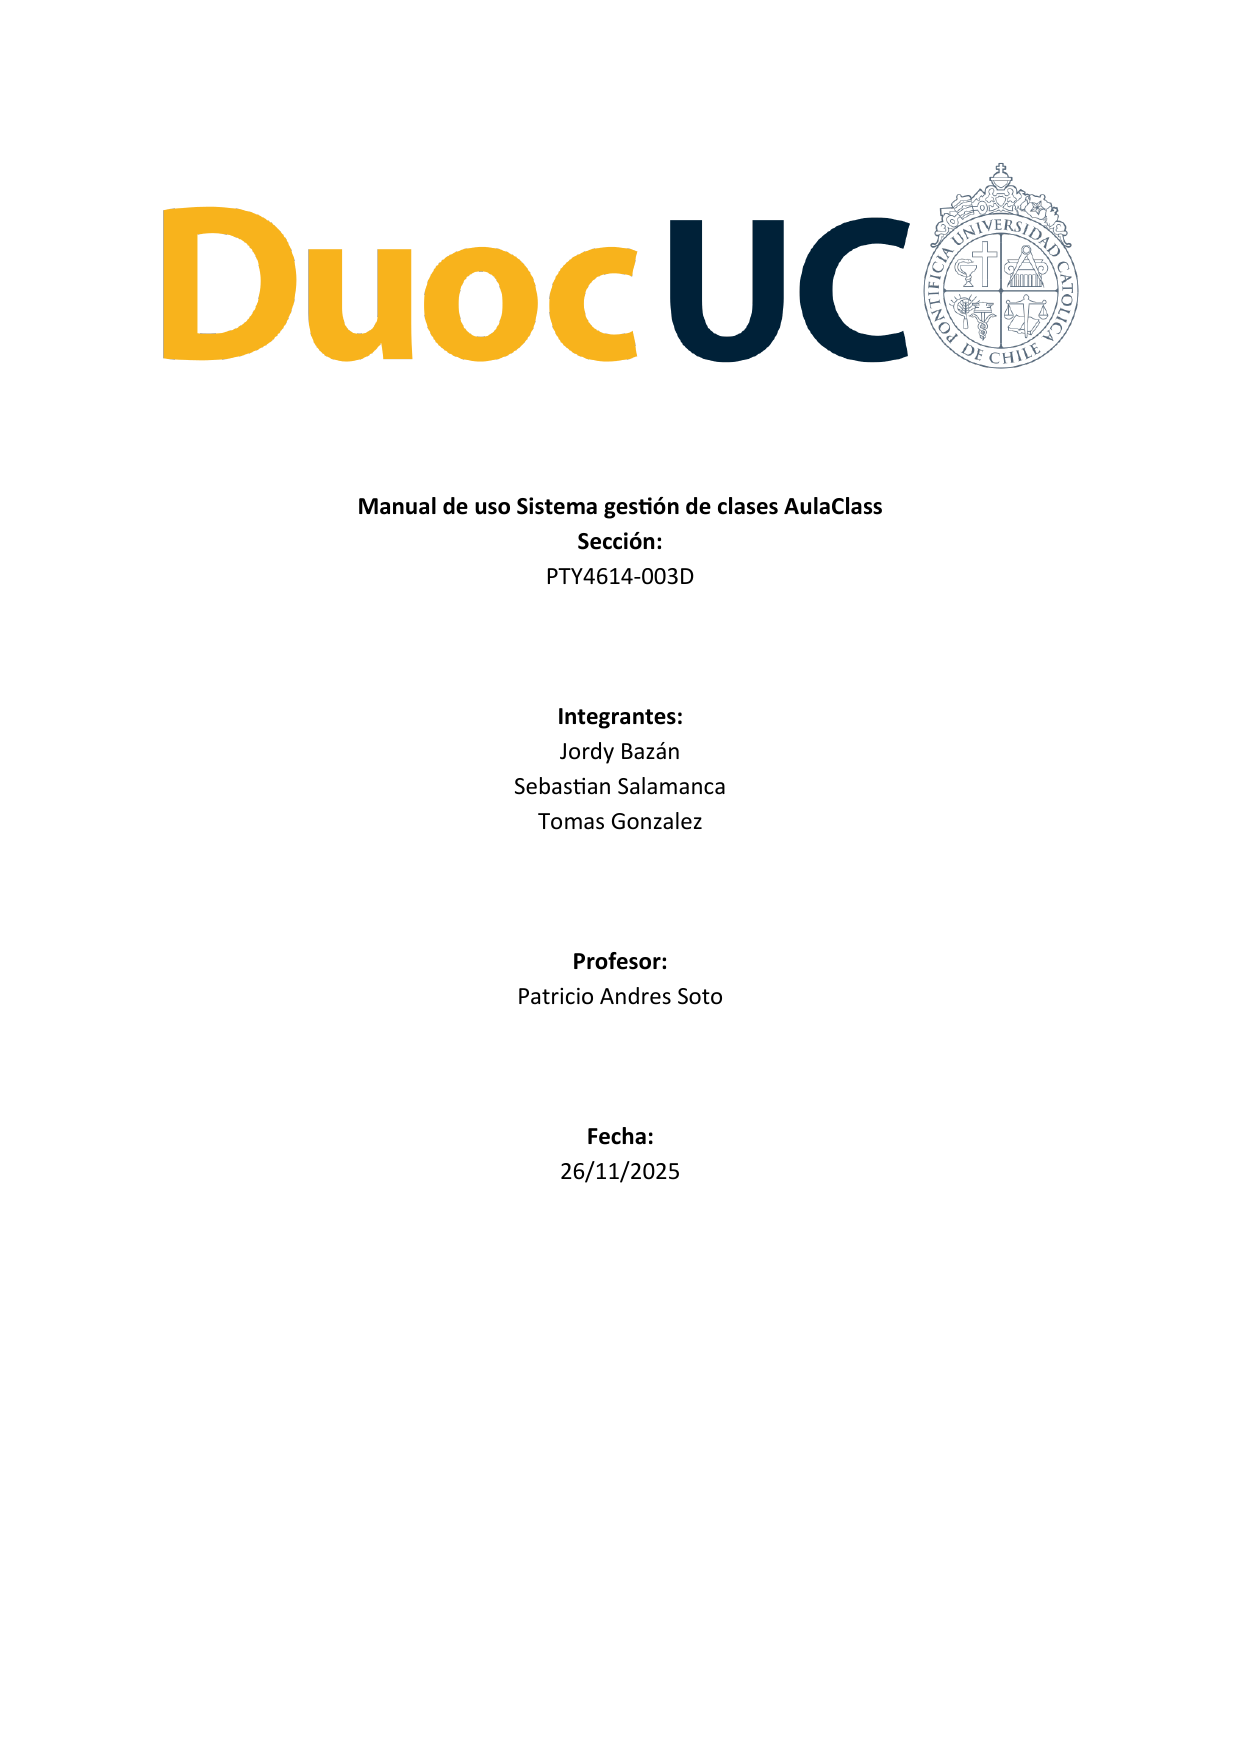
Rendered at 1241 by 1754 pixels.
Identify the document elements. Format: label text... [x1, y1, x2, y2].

text Sebastian Salamanca [150, 770, 1090, 801]
text PTY4614-003D [150, 560, 1090, 591]
text Integrantes: [150, 700, 1090, 731]
text Manual de uso Sistema gestión de clases AulaClass [150, 490, 1090, 521]
text Jordy Bazán [150, 735, 1090, 766]
text 26/11/2025 [150, 1155, 1090, 1186]
text Patricio Andres Soto [150, 980, 1090, 1011]
text Sección: [150, 525, 1090, 556]
text Tomas Gonzalez [150, 805, 1090, 836]
text Profesor: [150, 945, 1090, 976]
text Fecha: [150, 1120, 1090, 1151]
picture [150, 150, 1091, 382]
